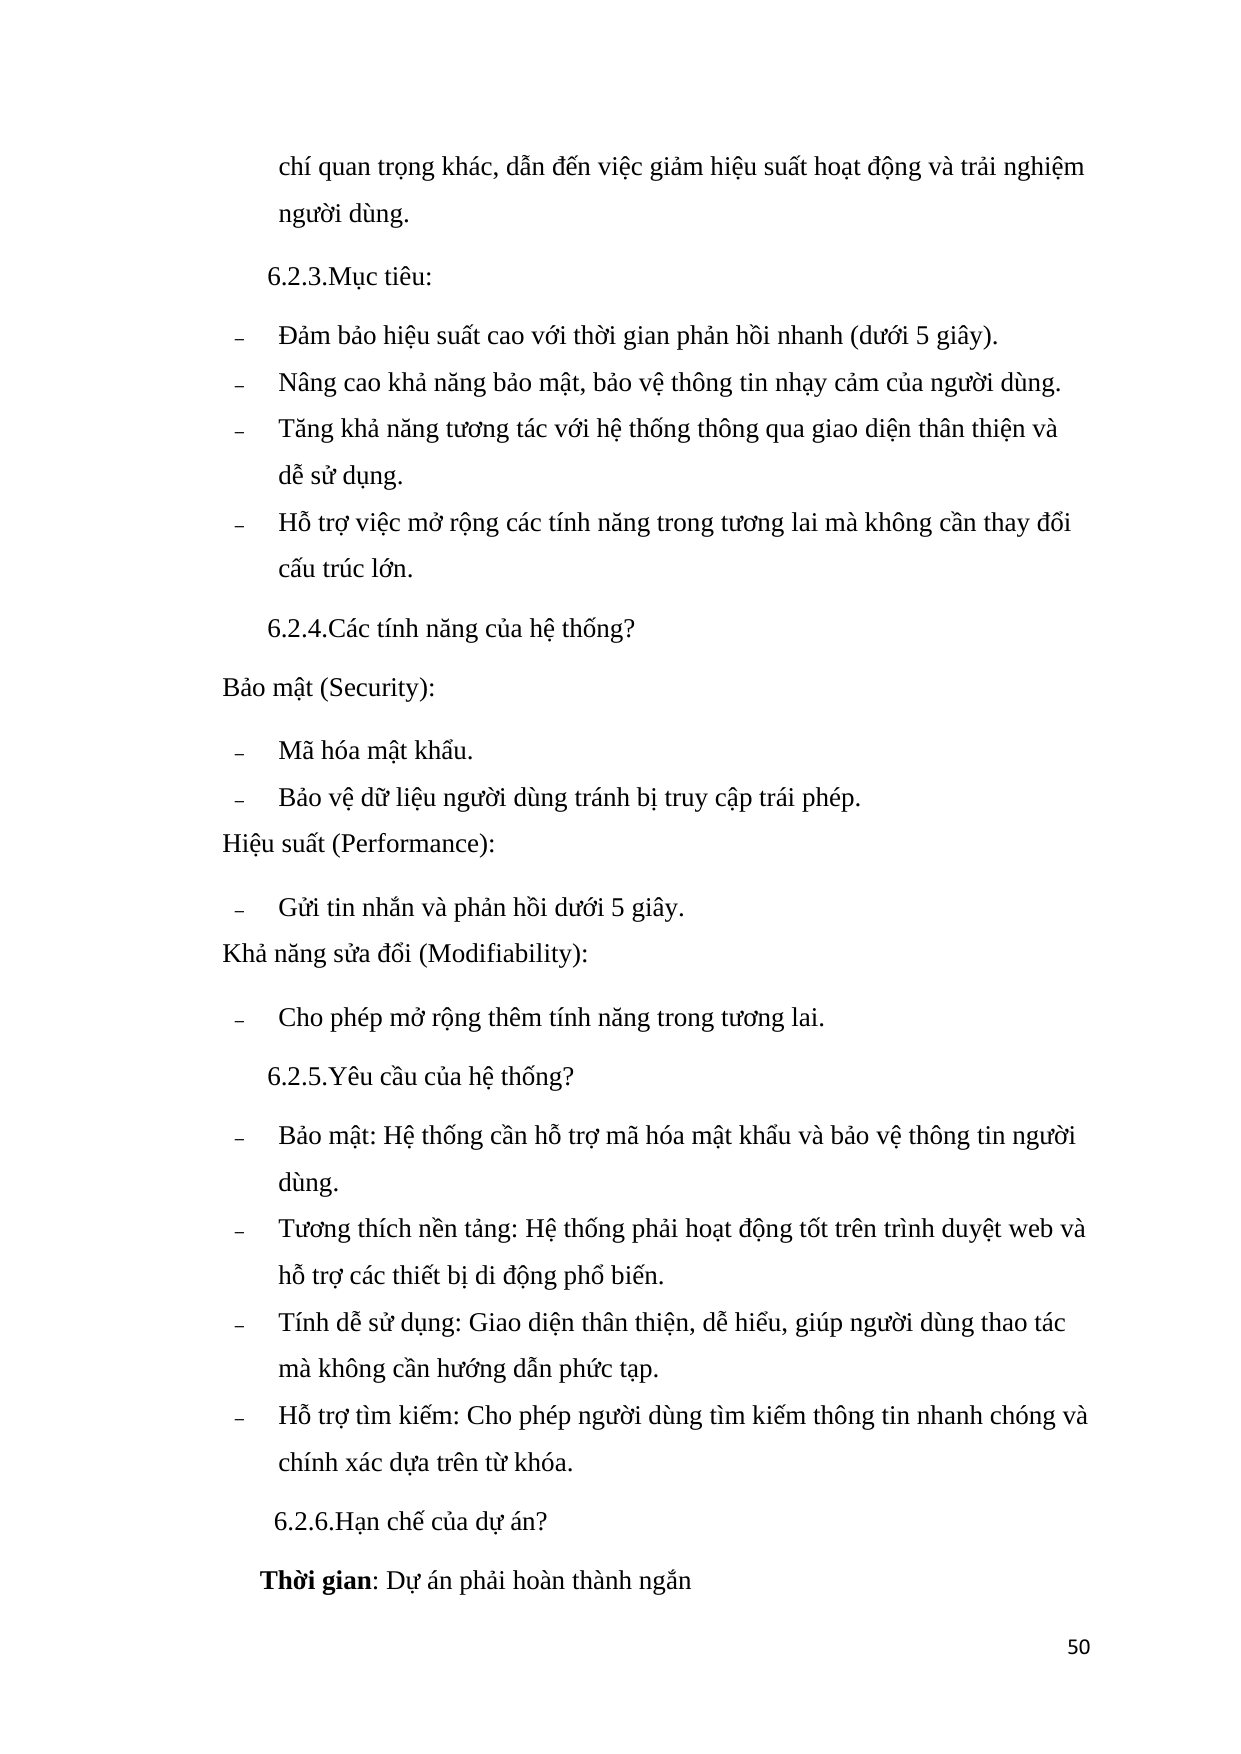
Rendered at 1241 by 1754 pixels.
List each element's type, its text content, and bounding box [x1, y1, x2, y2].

list Tính dễ sử dụng: Giao diện thân thiện, dễ hiểu, giúp người dùng thao tác mà không cần hướng dẫn phức tạp. [234, 1306, 1090, 1384]
text Khả năng sửa đổi (Modifiability): [147, 937, 1090, 969]
list Cho phép mở rộng thêm tính năng trong tương lai. [234, 1001, 1090, 1032]
list Hỗ trợ việc mở rộng các tính năng trong tương lai mà không cần thay đổi cấu trúc lớn. [234, 506, 1090, 584]
list Đảm bảo hiệu suất cao với thời gian phản hồi nhanh (dưới 5 giây). [234, 319, 1090, 350]
text Hiệu suất (Performance): [147, 827, 1090, 859]
text Bảo mật (Security): [147, 671, 1090, 702]
list Mã hóa mật khẩu. [234, 734, 1090, 765]
subtitle 6.2.6.Hạn chế của dự án? [207, 1505, 1090, 1536]
list Tương thích nền tảng: Hệ thống phải hoạt động tốt trên trình duyệt web và hỗ trợ các thiết bị di động phổ biến. [234, 1212, 1090, 1290]
list Nâng cao khả năng bảo mật, bảo vệ thông tin nhạy cảm của người dùng. [234, 366, 1090, 397]
list Tăng khả năng tương tác với hệ thống thông qua giao diện thân thiện và dễ sử dụng. [234, 412, 1090, 490]
text chí quan trọng khác, dẫn đến việc giảm hiệu suất hoạt động và trải nghiệm người dùng. [278, 150, 1090, 228]
list Bảo vệ dữ liệu người dùng tránh bị truy cập trái phép. [234, 781, 1090, 812]
text Thời gian: Dự án phải hoàn thành ngắn [259, 1564, 1090, 1595]
subtitle 6.2.4.Các tính năng của hệ thống? [207, 612, 1090, 643]
list Hỗ trợ tìm kiếm: Cho phép người dùng tìm kiếm thông tin nhanh chóng và chính xác dựa trên từ khóa. [234, 1399, 1090, 1477]
list Bảo mật: Hệ thống cần hỗ trợ mã hóa mật khẩu và bảo vệ thông tin người dùng. [234, 1119, 1090, 1197]
list Gửi tin nhắn và phản hồi dưới 5 giây. [234, 891, 1090, 922]
subtitle 6.2.3.Mục tiêu: [207, 260, 1090, 291]
subtitle 6.2.5.Yêu cầu của hệ thống? [207, 1060, 1090, 1091]
